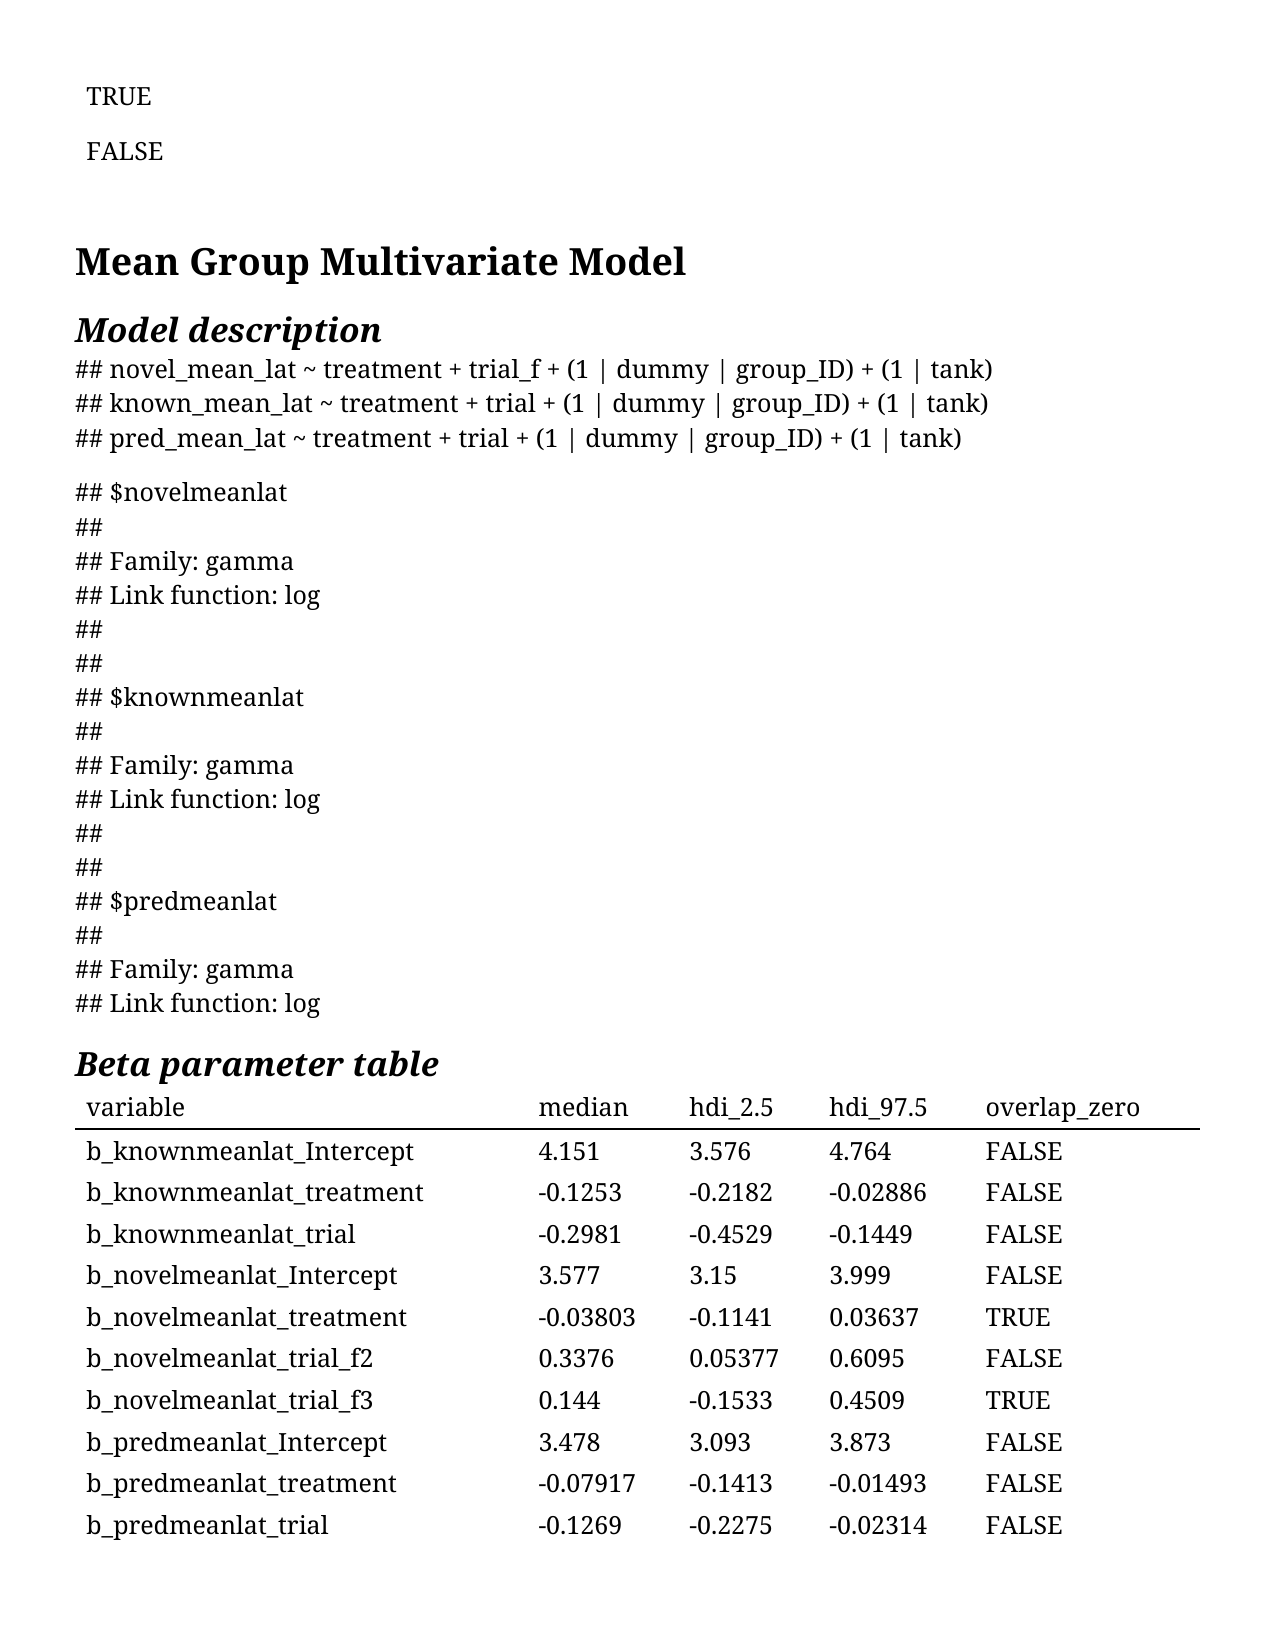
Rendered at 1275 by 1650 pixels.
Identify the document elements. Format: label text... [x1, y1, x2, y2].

table_cell -0.2275 [678, 1504, 818, 1545]
table_cell FALSE [974, 1462, 1200, 1503]
table_cell FALSE [974, 1337, 1200, 1379]
table_cell b_knownmeanlat_Intercept [75, 1130, 527, 1171]
table_cell -0.1449 [818, 1213, 974, 1254]
table_cell FALSE [974, 1504, 1200, 1545]
table_cell -0.1533 [678, 1379, 818, 1420]
table_cell -0.02886 [818, 1171, 974, 1213]
table_cell b_predmeanlat_Intercept [75, 1420, 527, 1462]
table_cell -0.4529 [678, 1213, 818, 1254]
table_cell 0.6095 [818, 1337, 974, 1379]
table_header variable [75, 1086, 527, 1128]
table_cell 3.576 [678, 1130, 818, 1171]
table_cell 4.764 [818, 1130, 974, 1171]
table_cell TRUE [974, 1379, 1200, 1420]
table_cell FALSE [974, 1254, 1200, 1296]
table_cell FALSE [974, 1213, 1200, 1254]
table_cell b_knownmeanlat_trial [75, 1213, 527, 1254]
table_cell 0.03637 [818, 1296, 974, 1337]
table_cell 3.999 [818, 1254, 974, 1296]
table_header median [527, 1086, 678, 1128]
table_cell 3.093 [678, 1420, 818, 1462]
table_cell FALSE [974, 1171, 1200, 1213]
table_cell 0.05377 [678, 1337, 818, 1379]
table_cell TRUE [75, 75, 716, 130]
table_cell b_novelmeanlat_trial_f3 [75, 1379, 527, 1420]
table_cell -0.2981 [527, 1213, 678, 1254]
table_cell TRUE [974, 1296, 1200, 1337]
table_cell FALSE [974, 1420, 1200, 1462]
table_cell -0.07917 [527, 1462, 678, 1503]
table_header hdi_2.5 [678, 1086, 818, 1128]
table_cell -0.1253 [527, 1171, 678, 1213]
text ## novel_mean_lat ~ treatment + trial_f + (1 | dummy | group_ID) + (1 | tank) ## known_mean_lat ~ treatment + trial + (1 | dummy | group_ID) + (1 | tank) ## pred_mean_lat ~ treatment + trial + (1 | dummy | group_ID) + (1 | tank) [75, 352, 1200, 454]
table_cell b_novelmeanlat_treatment [75, 1296, 527, 1337]
table_cell b_novelmeanlat_trial_f2 [75, 1337, 527, 1379]
text ## $novelmeanlat ## ## Family: gamma ## Link function: log ## ## ## $knownmeanlat ## ## Family: gamma ## Link function: log ## ## ## $predmeanlat ## ## Family: gamma ## Link function: log [75, 475, 1200, 1020]
table_cell 0.3376 [527, 1337, 678, 1379]
table_cell -0.2182 [678, 1171, 818, 1213]
table_header hdi_97.5 [818, 1086, 974, 1128]
table_cell 3.15 [678, 1254, 818, 1296]
table_cell 0.144 [527, 1379, 678, 1420]
table_cell -0.1269 [527, 1504, 678, 1545]
table_cell -0.1141 [678, 1296, 818, 1337]
table_cell 3.577 [527, 1254, 678, 1296]
table_cell FALSE [974, 1130, 1200, 1171]
table_cell -0.03803 [527, 1296, 678, 1337]
table_cell FALSE [75, 130, 716, 185]
table_cell b_novelmeanlat_Intercept [75, 1254, 527, 1296]
table_cell -0.02314 [818, 1504, 974, 1545]
table_header overlap_zero [974, 1086, 1200, 1128]
table_cell b_predmeanlat_trial [75, 1504, 527, 1545]
table_cell b_predmeanlat_treatment [75, 1462, 527, 1503]
table_cell 3.478 [527, 1420, 678, 1462]
table_cell -0.1413 [678, 1462, 818, 1503]
table_cell 0.4509 [818, 1379, 974, 1420]
table_cell b_knownmeanlat_treatment [75, 1171, 527, 1213]
table_cell 3.873 [818, 1420, 974, 1462]
subtitle Beta parameter table [75, 1041, 1200, 1086]
table_cell 4.151 [527, 1130, 678, 1171]
subtitle Model description [75, 307, 1200, 352]
table_cell -0.01493 [818, 1462, 974, 1503]
subtitle Mean Group Multivariate Model [75, 235, 1200, 286]
